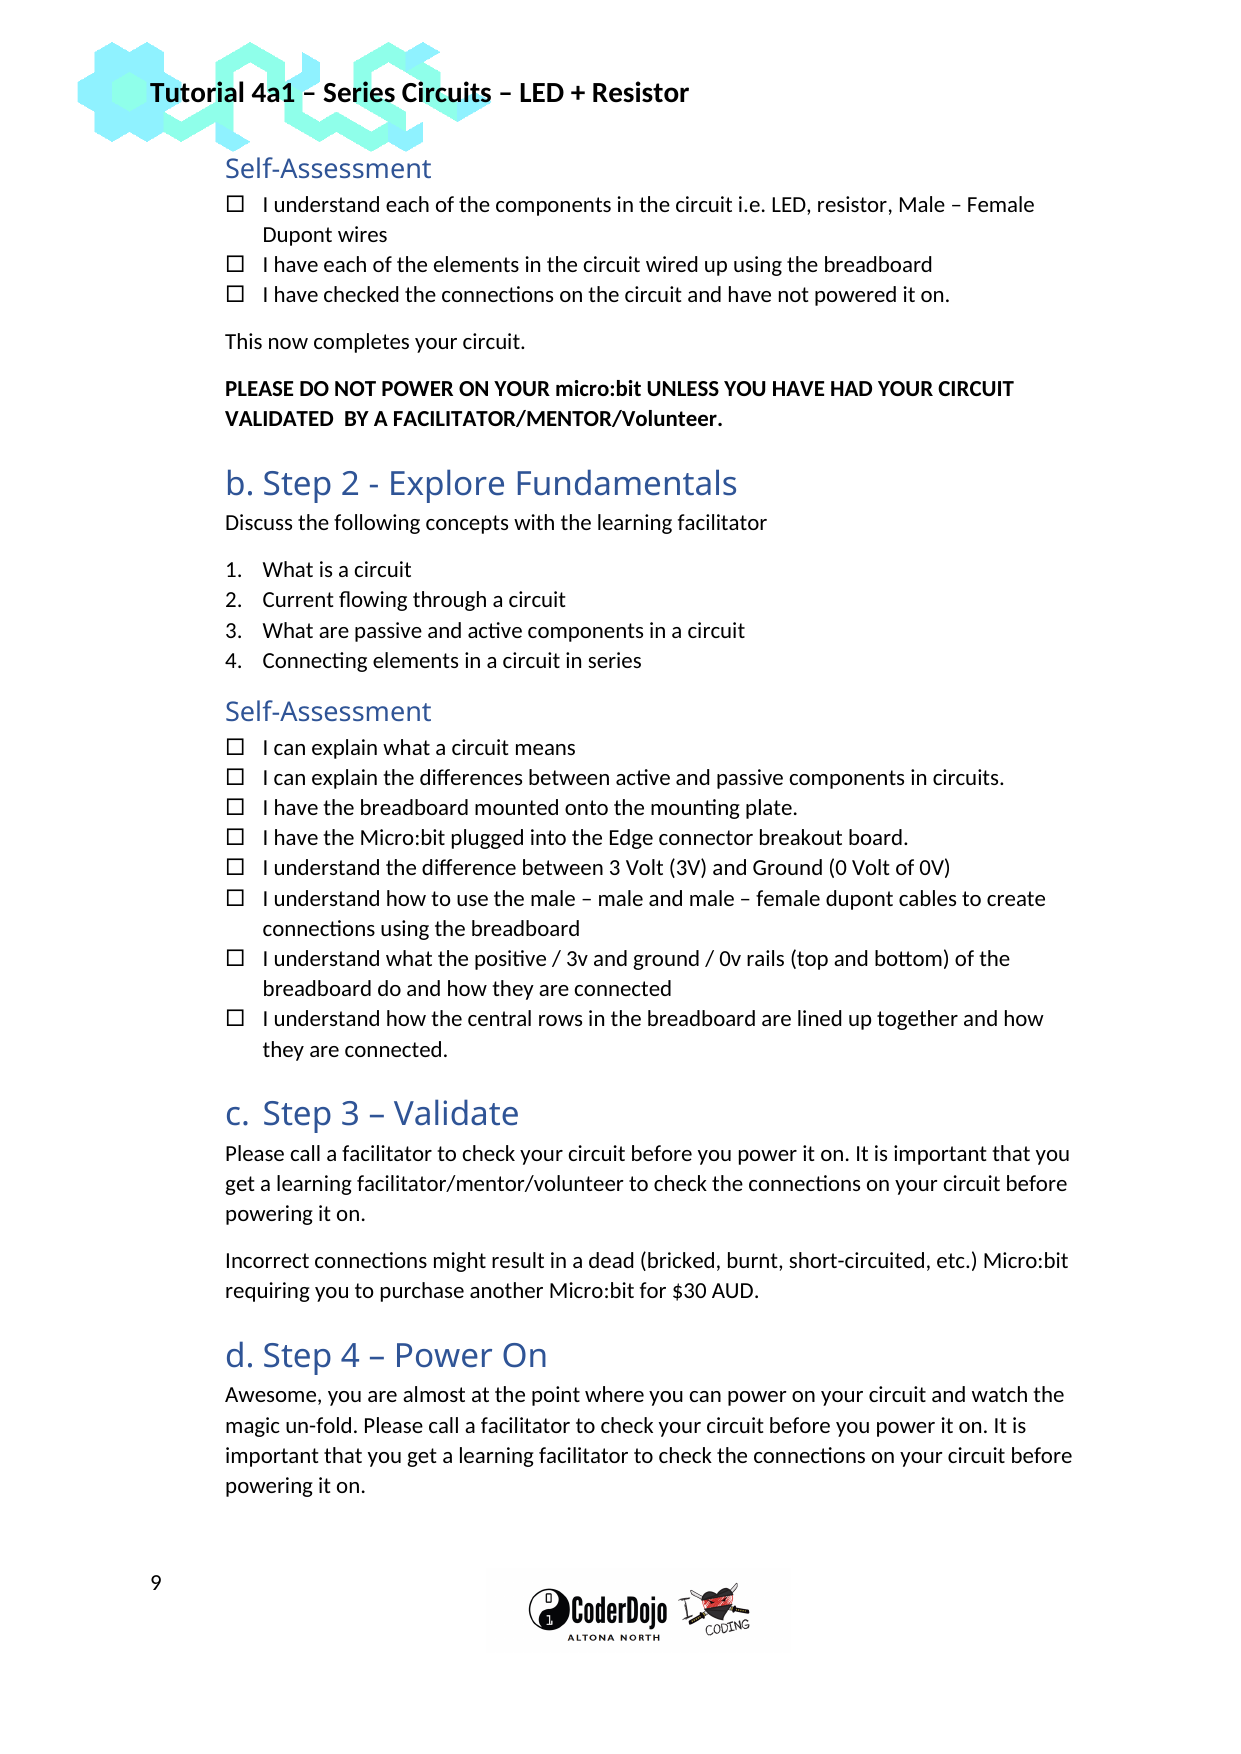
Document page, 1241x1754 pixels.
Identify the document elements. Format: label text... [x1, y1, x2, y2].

picture [486, 1568, 792, 1653]
subtitle Self-Assessment [225, 150, 1090, 187]
text This now completes your circuit. [225, 327, 1090, 355]
list What is a circuit [225, 555, 1090, 583]
list I have the Micro:bit plugged into the Edge connector breakout board. [225, 823, 1090, 851]
list I can explain what a circuit means [225, 733, 1090, 761]
text Please call a facilitator to check your circuit before you power it on. It is important that you get a learning facilitator/mentor/volunteer to check the connections on your circuit before powering it on. [225, 1139, 1090, 1227]
subtitle Step 2 - Explore Fundamentals [225, 459, 1090, 505]
list I understand how to use the male – male and male – female dupont cables to create connections using the breadboard [225, 884, 1090, 942]
text Discuss the following concepts with the learning facilitator [150, 508, 1090, 537]
subtitle Step 3 – Validate [225, 1090, 1090, 1135]
list I have each of the elements in the circuit wired up using the breadboard [225, 250, 1090, 278]
list I understand what the positive / 3v and ground / 0v rails (top and bottom) of the breadboard do and how they are connected [225, 944, 1090, 1002]
text Awesome, you are almost at the point where you can power on your circuit and watch the magic un-fold. Please call a facilitator to check your circuit before you power it on. It is important that you get a learning facilitator to check the connections on your circuit before powering it on. [225, 1381, 1090, 1499]
text PLEASE DO NOT POWER ON YOUR micro:bit UNLESS YOU HAVE HAD YOUR CIRCUIT VALIDATED BY A FACILITATOR/MENTOR/Volunteer. [225, 374, 1090, 432]
list I have the breadboard mounted onto the mounting plate. [225, 793, 1090, 821]
list I understand how the central rows in the breadboard are lined up together and how they are connected. [225, 1004, 1090, 1063]
list I can explain the differences between active and passive components in circuits. [225, 763, 1090, 791]
list What are passive and active components in a circuit [225, 616, 1090, 644]
list Connecting elements in a circuit in series [225, 646, 1090, 674]
picture [77, 42, 492, 152]
subtitle Step 4 – Power On [225, 1332, 1090, 1377]
list I understand each of the components in the circuit i.e. LED, resistor, Male – Female Dupont wires [225, 190, 1090, 248]
list Current flowing through a circuit [225, 586, 1090, 614]
list I understand the difference between 3 Volt (3V) and Ground (0 Volt of 0V) [225, 853, 1090, 882]
subtitle Self-Assessment [225, 693, 1090, 730]
list I have checked the connections on the circuit and have not powered it on. [225, 280, 1090, 308]
